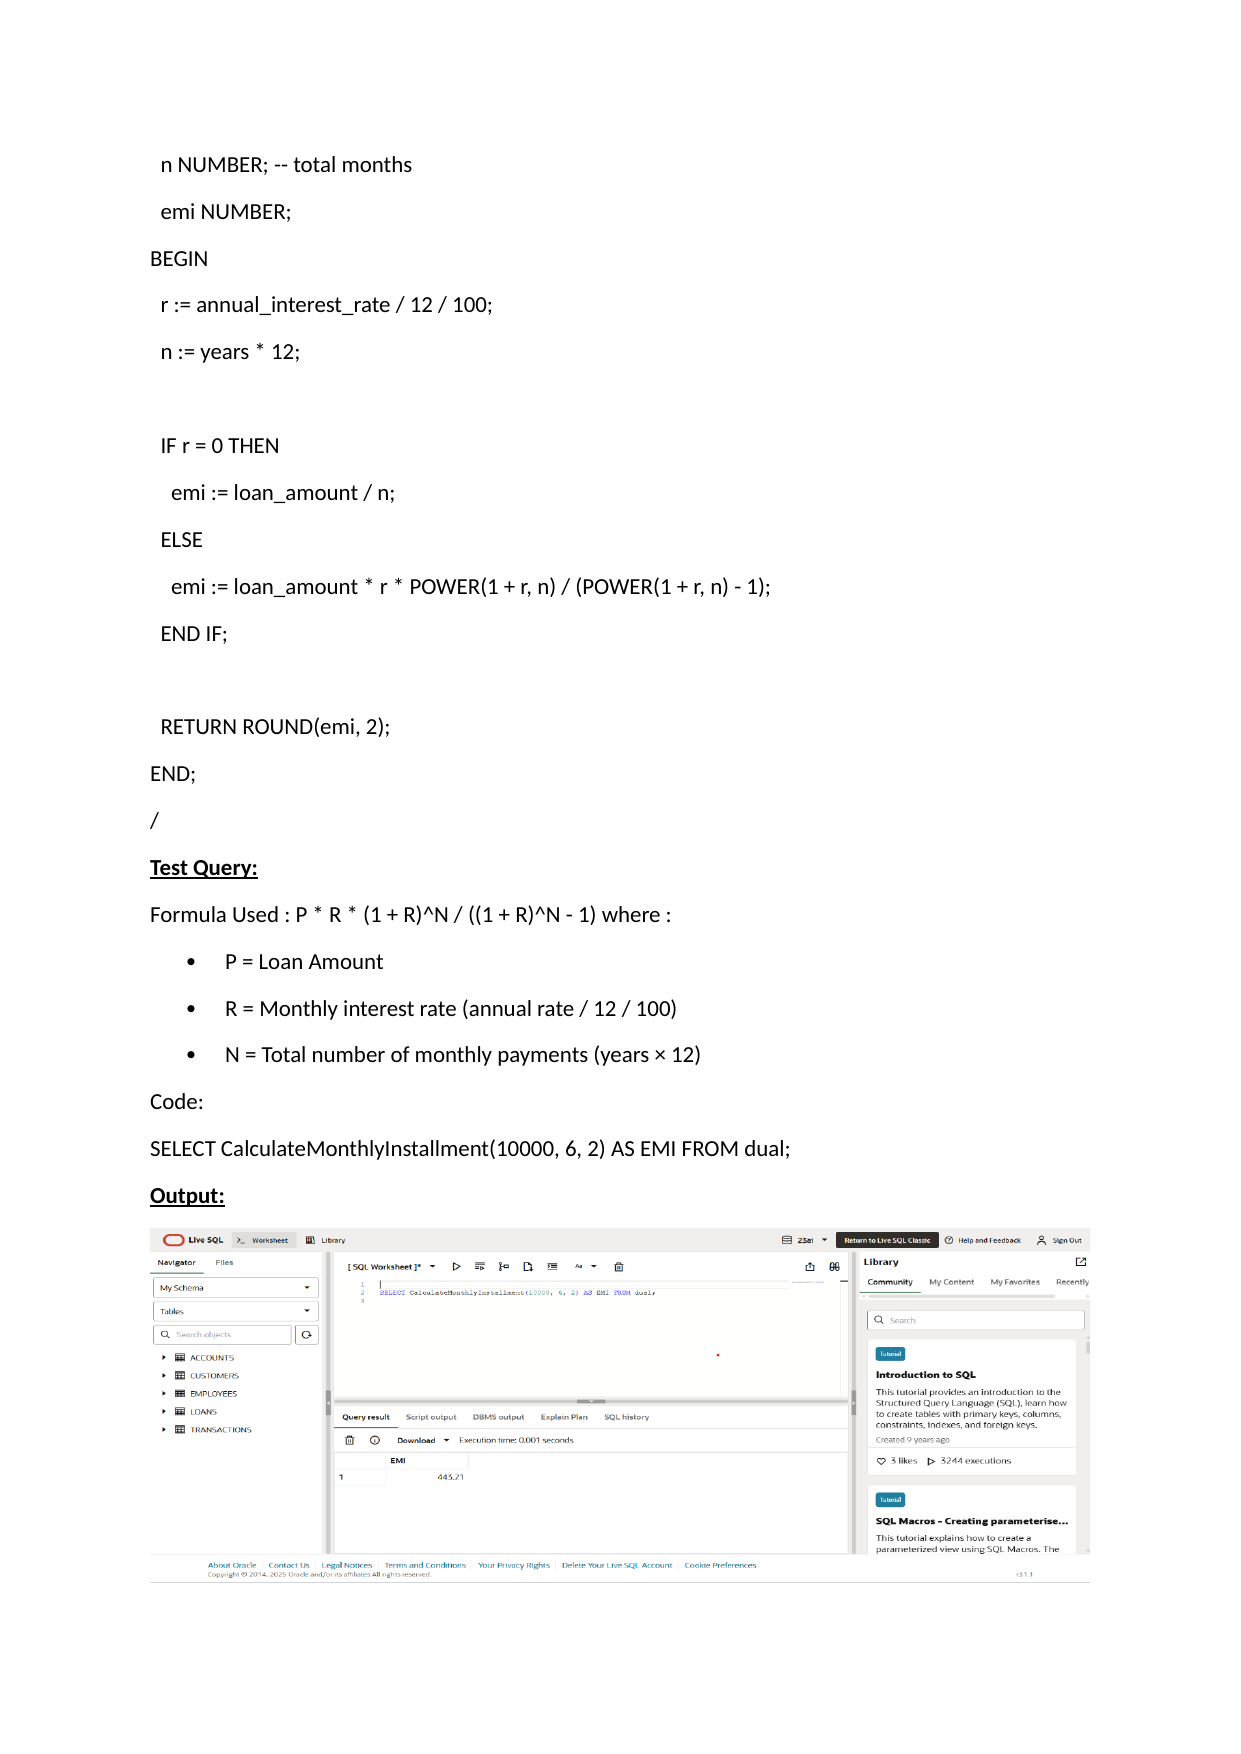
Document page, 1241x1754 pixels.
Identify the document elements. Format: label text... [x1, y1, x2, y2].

text n := years * 12; [150, 337, 1090, 366]
text RETURN ROUND(emi, 2); [150, 712, 1090, 741]
text emi := loan_amount * r * POWER(1 + r, n) / (POWER(1 + r, n) - 1); [150, 572, 1090, 600]
text SELECT CalculateMonthlyInstallment(10000, 6, 2) AS EMI FROM dual; [150, 1134, 1090, 1162]
text ELSE [150, 525, 1090, 553]
text / [150, 806, 1090, 834]
text Code: [150, 1087, 1090, 1116]
text r := annual_interest_rate / 12 / 100; [150, 291, 1090, 319]
text END; [150, 759, 1090, 787]
list N = Total number of monthly payments (years × 12) [187, 1041, 1090, 1069]
text IF r = 0 THEN [150, 431, 1090, 459]
list R = Monthly interest rate (annual rate / 12 / 100) [187, 994, 1090, 1022]
list P = Loan Amount [187, 947, 1090, 975]
text Formula Used : P * R * (1 + R)^N / ((1 + R)^N - 1) where : [150, 900, 1090, 928]
text Output: [150, 1181, 1090, 1209]
text emi NUMBER; [150, 197, 1090, 225]
text emi := loan_amount / n; [150, 478, 1090, 506]
text END IF; [150, 619, 1090, 647]
picture [150, 1228, 1091, 1583]
text Test Query: [150, 853, 1090, 881]
text n NUMBER; -- total months [150, 150, 1090, 178]
text BEGIN [150, 244, 1090, 272]
